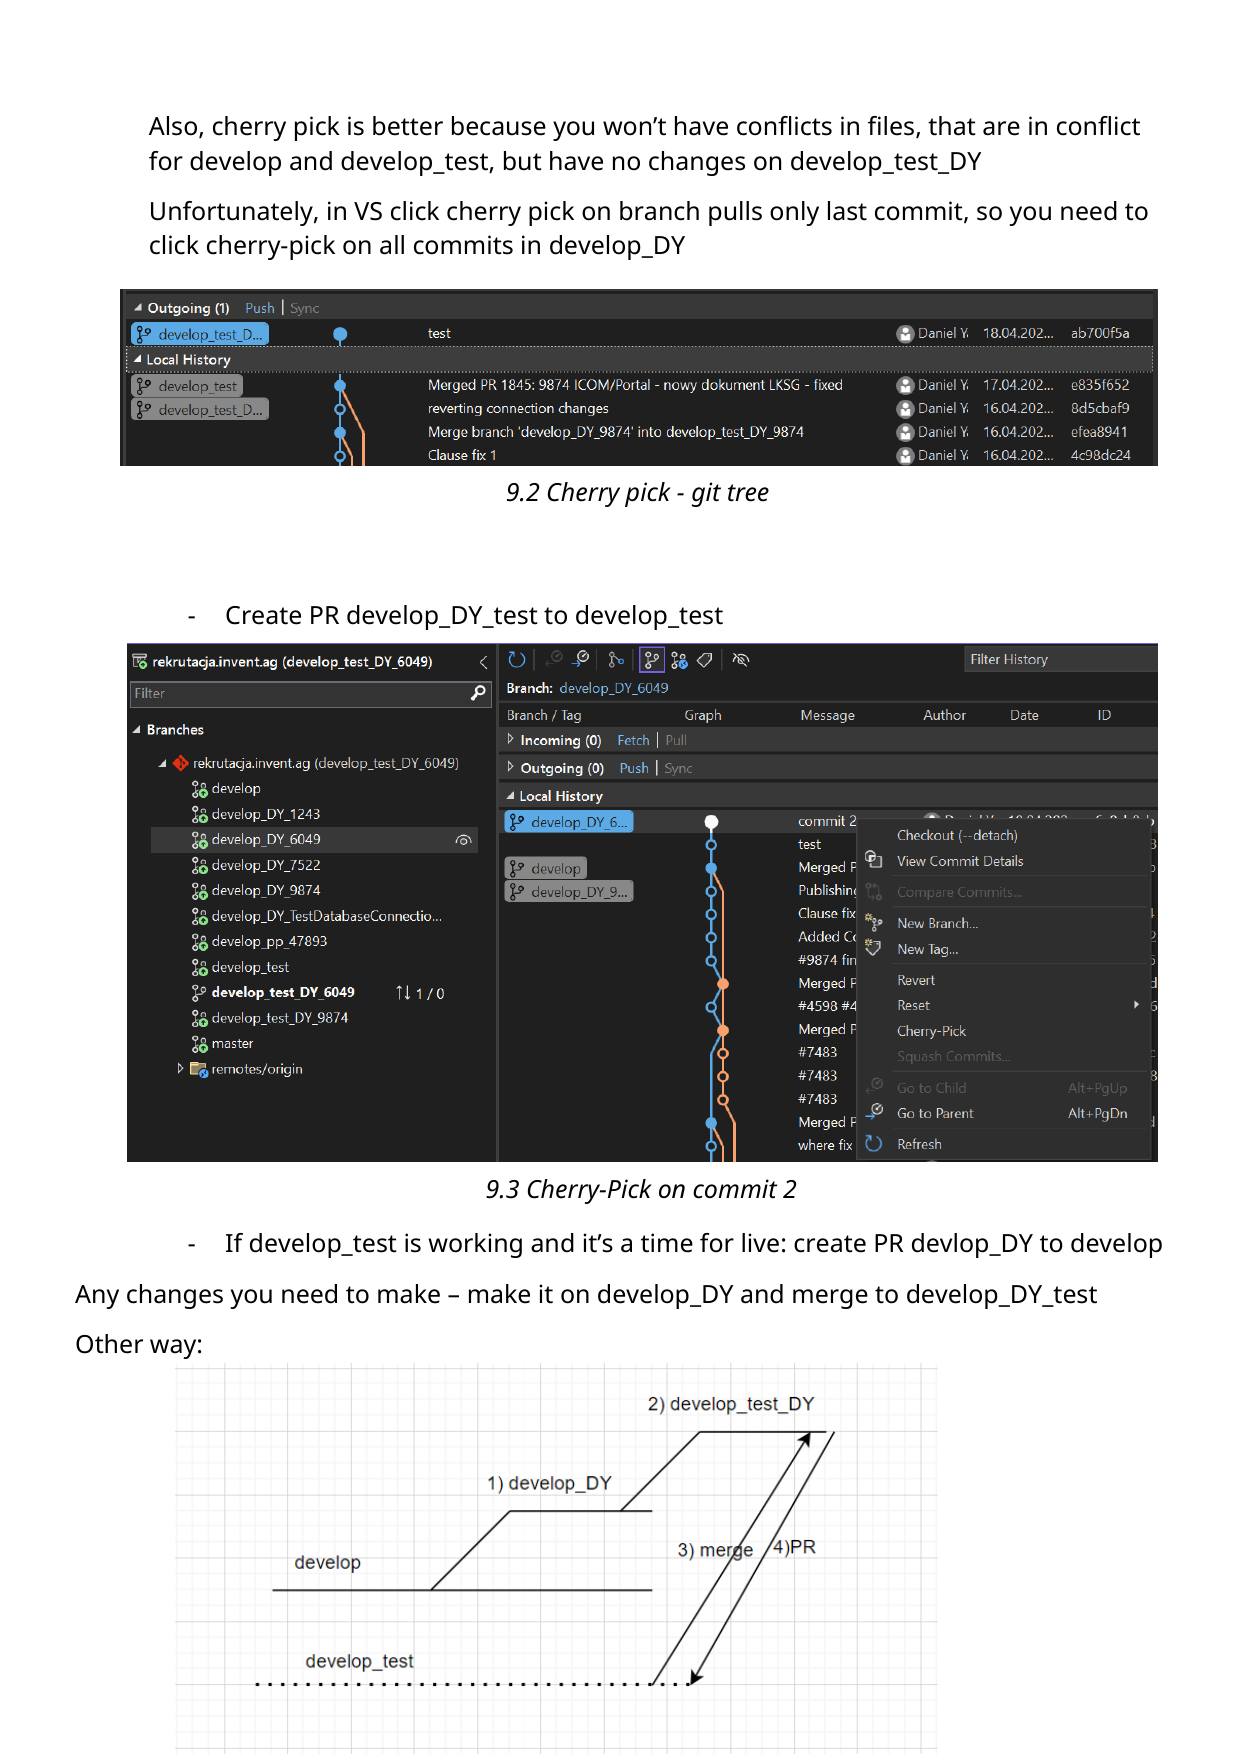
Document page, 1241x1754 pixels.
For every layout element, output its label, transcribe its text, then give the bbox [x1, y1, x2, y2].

picture [175, 1363, 938, 1754]
list Create PR develop_DY_test to develop_test [187, 597, 1165, 631]
text Also, cherry pick is better because you won’t have conflicts in files, that are in conflict for develop and develop_test, but have no changes on develop_test_DY [149, 75, 1165, 177]
text Other way: [75, 1327, 1165, 1361]
text Any changes you need to make – make it on develop_DY and merge to develop_DY_test [75, 1276, 1165, 1310]
picture [120, 289, 1158, 466]
picture [127, 643, 1158, 1162]
text Unfortunately, in VS click cherry pick on branch pulls only last commit, so you need to click cherry-pick on all commits in develop_DY [149, 194, 1165, 262]
